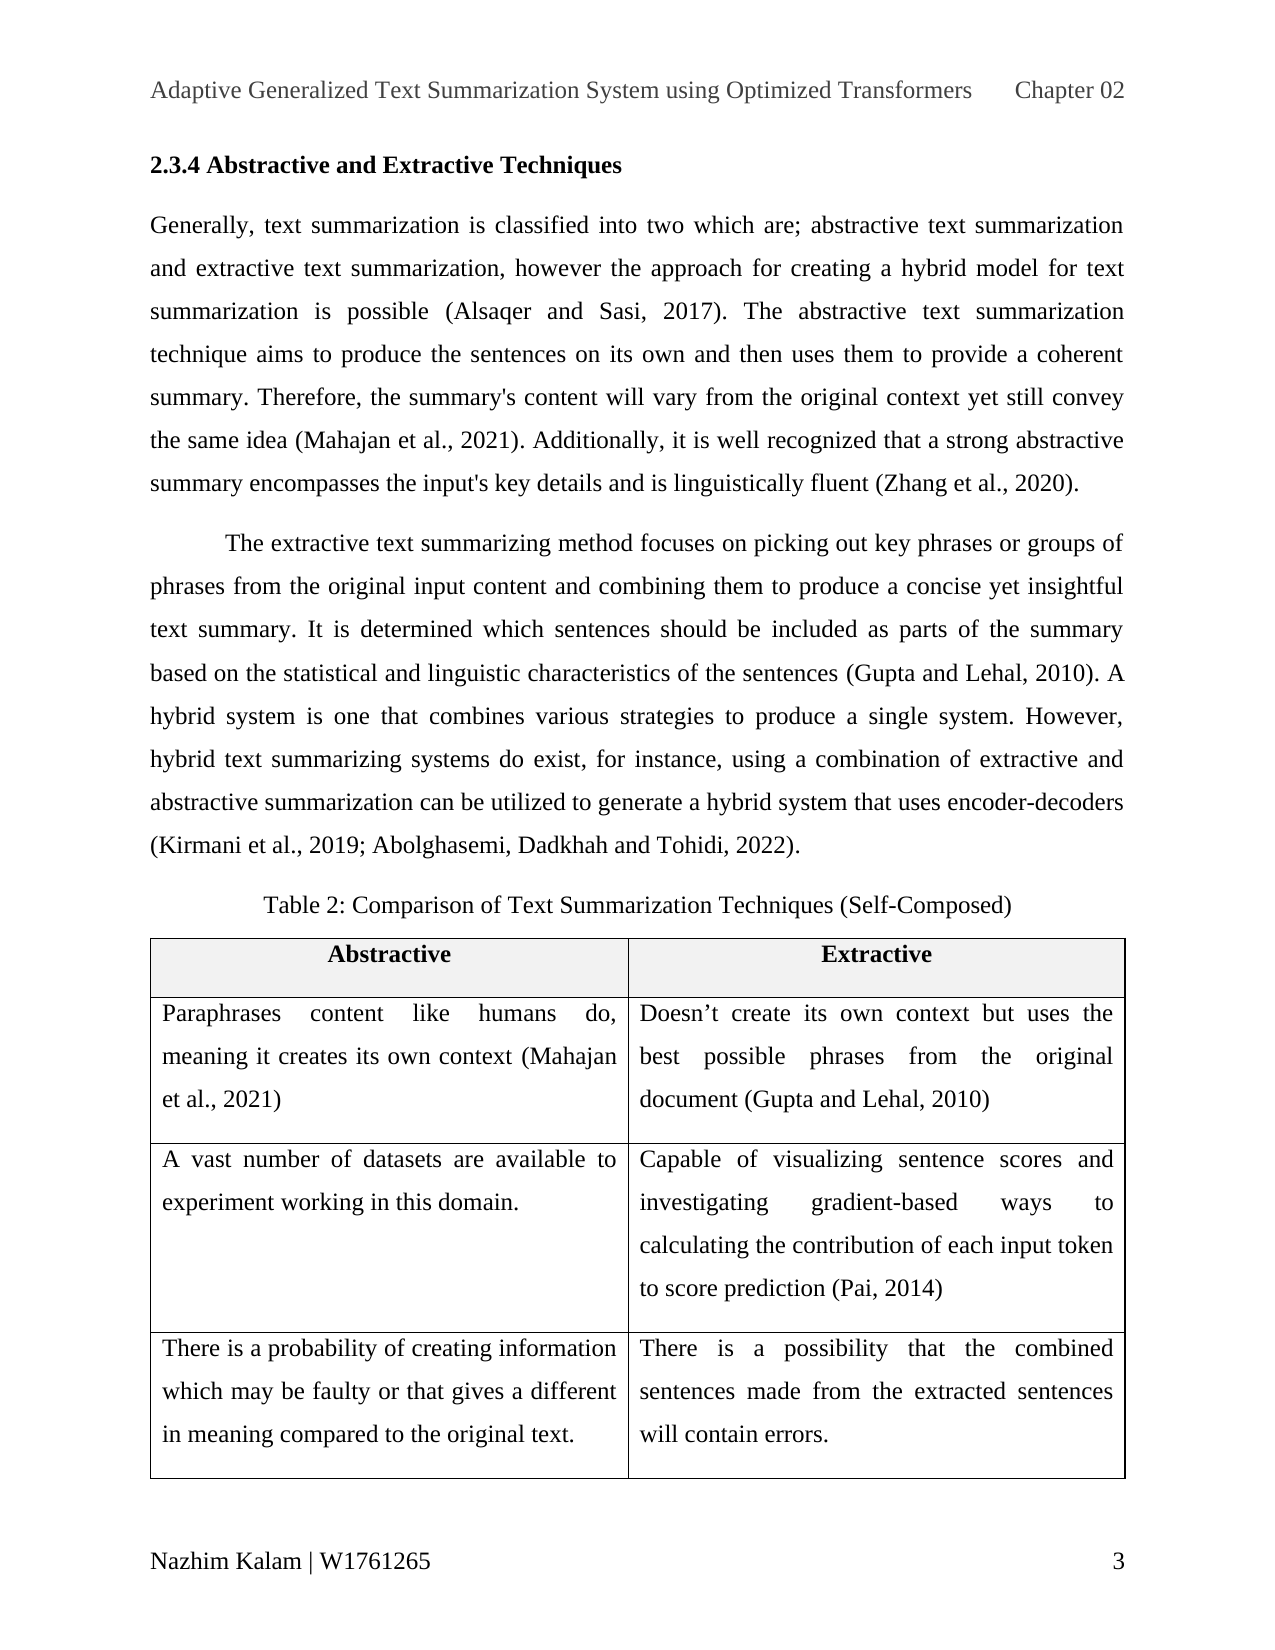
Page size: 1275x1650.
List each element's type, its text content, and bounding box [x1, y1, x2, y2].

table_cell A vast number of datasets are available to experiment working in this domain. [151, 1144, 628, 1332]
table_cell There is a probability of creating information which may be faulty or that gives a different in meaning compared to the original text. [151, 1333, 628, 1478]
table_header Extractive [629, 939, 1124, 997]
table_cell Capable of visualizing sentence scores and investigating gradient-based ways to calculating the contribution of each input token to score prediction (Pai, 2014) [629, 1144, 1124, 1332]
list The extractive text summarizing method focuses on picking out key phrases or groups of phrases from the original input content and combining them to produce a concise yet insightful text summary. It is determined which sentences should be included as parts of the summary based on the statistical and linguistic characteristics of the sentences (Gupta and Lehal, 2010). A hybrid system is one that combines various strategies to produce a single system. However, hybrid text summarizing systems do exist, for instance, using a combination of extractive and abstractive summarization can be utilized to generate a hybrid system that uses encoder-decoders (Kirmani et al., 2019; Abolghasemi, Dadkhah and Tohidi, 2022). [150, 528, 1125, 859]
text 2.3.4 Abstractive and Extractive Techniques [150, 150, 1125, 179]
table_cell Paraphrases content like humans do, meaning it creates its own context (Mahajan et al., 2021) [151, 998, 628, 1143]
table_cell There is a possibility that the combined sentences made from the extracted sentences will contain errors. [629, 1333, 1124, 1478]
table_header Abstractive [151, 939, 628, 997]
list Generally, text summarization is classified into two which are; abstractive text summarization and extractive text summarization, however the approach for creating a hybrid model for text summarization is possible (Alsaqer and Sasi, 2017). The abstractive text summarization technique aims to produce the sentences on its own and then uses them to provide a coherent summary. Therefore, the summary's content will vary from the original context yet still convey the same idea (Mahajan et al., 2021). Additionally, it is well recognized that a strong abstractive summary encompasses the input's key details and is linguistically fluent (Zhang et al., 2020). [150, 210, 1125, 497]
text Table 2: Comparison of Text Summarization Techniques (Self-Composed) [150, 890, 1125, 919]
table_cell Doesn’t create its own context but uses the best possible phrases from the original document (Gupta and Lehal, 2010) [629, 998, 1124, 1143]
